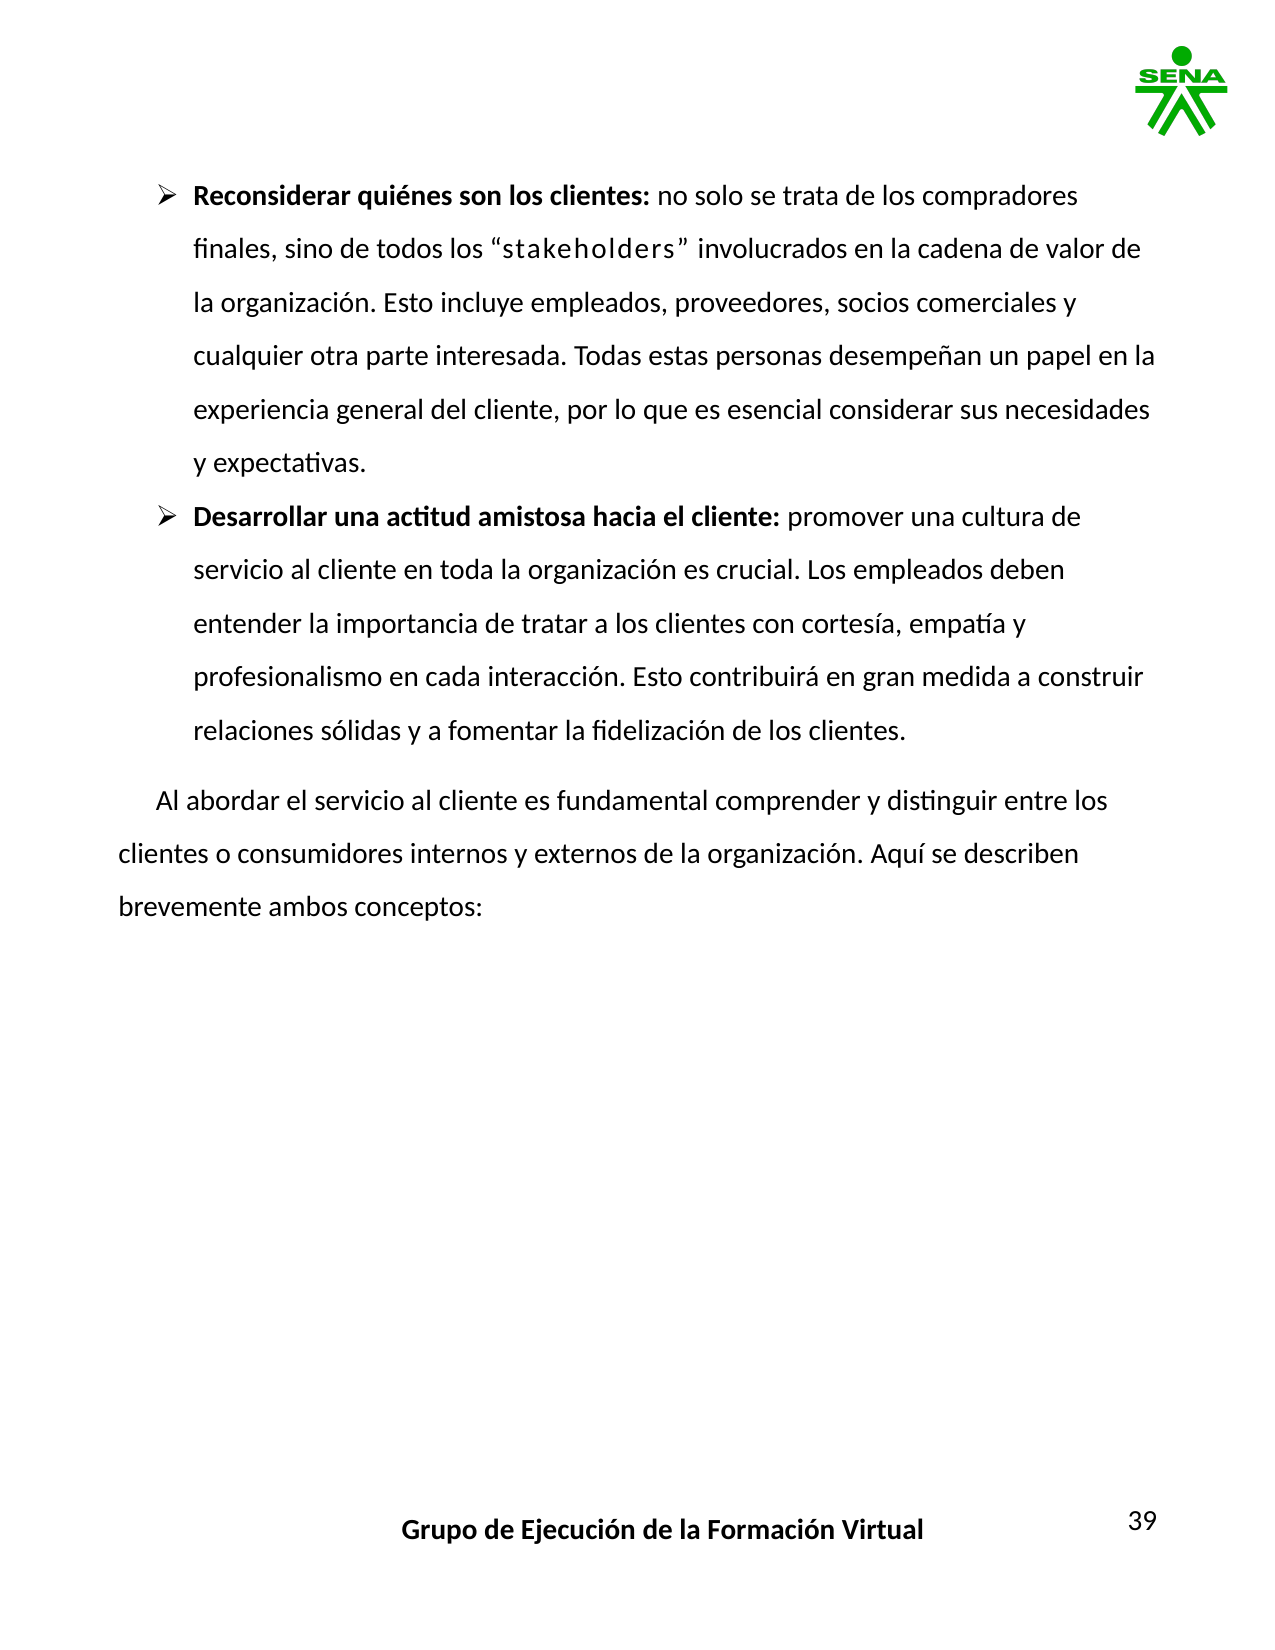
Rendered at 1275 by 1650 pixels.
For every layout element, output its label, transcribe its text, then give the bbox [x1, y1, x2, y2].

list Reconsiderar quiénes son los clientes: no solo se trata de los compradores finales, sino de todos los “stakeholders” involucrados en la cadena de valor de la organización. Esto incluye empleados, proveedores, socios comerciales y cualquier otra parte interesada. Todas estas personas desempeñan un papel en la experiencia general del cliente, por lo que es esencial considerar sus necesidades y expectativas. [156, 177, 1157, 480]
list Desarrollar una actitud amistosa hacia el cliente: promover una cultura de servicio al cliente en toda la organización es crucial. Los empleados deben entender la importancia de tratar a los clientes con cortesía, empatía y profesionalismo en cada interacción. Esto contribuirá en gran medida a construir relaciones sólidas y a fomentar la fidelización de los clientes. [156, 498, 1157, 747]
picture [1135, 46, 1228, 136]
text Al abordar el servicio al cliente es fundamental comprender y distinguir entre los clientes o consumidores internos y externos de la organización. Aquí se describen brevemente ambos conceptos: [118, 782, 1157, 924]
